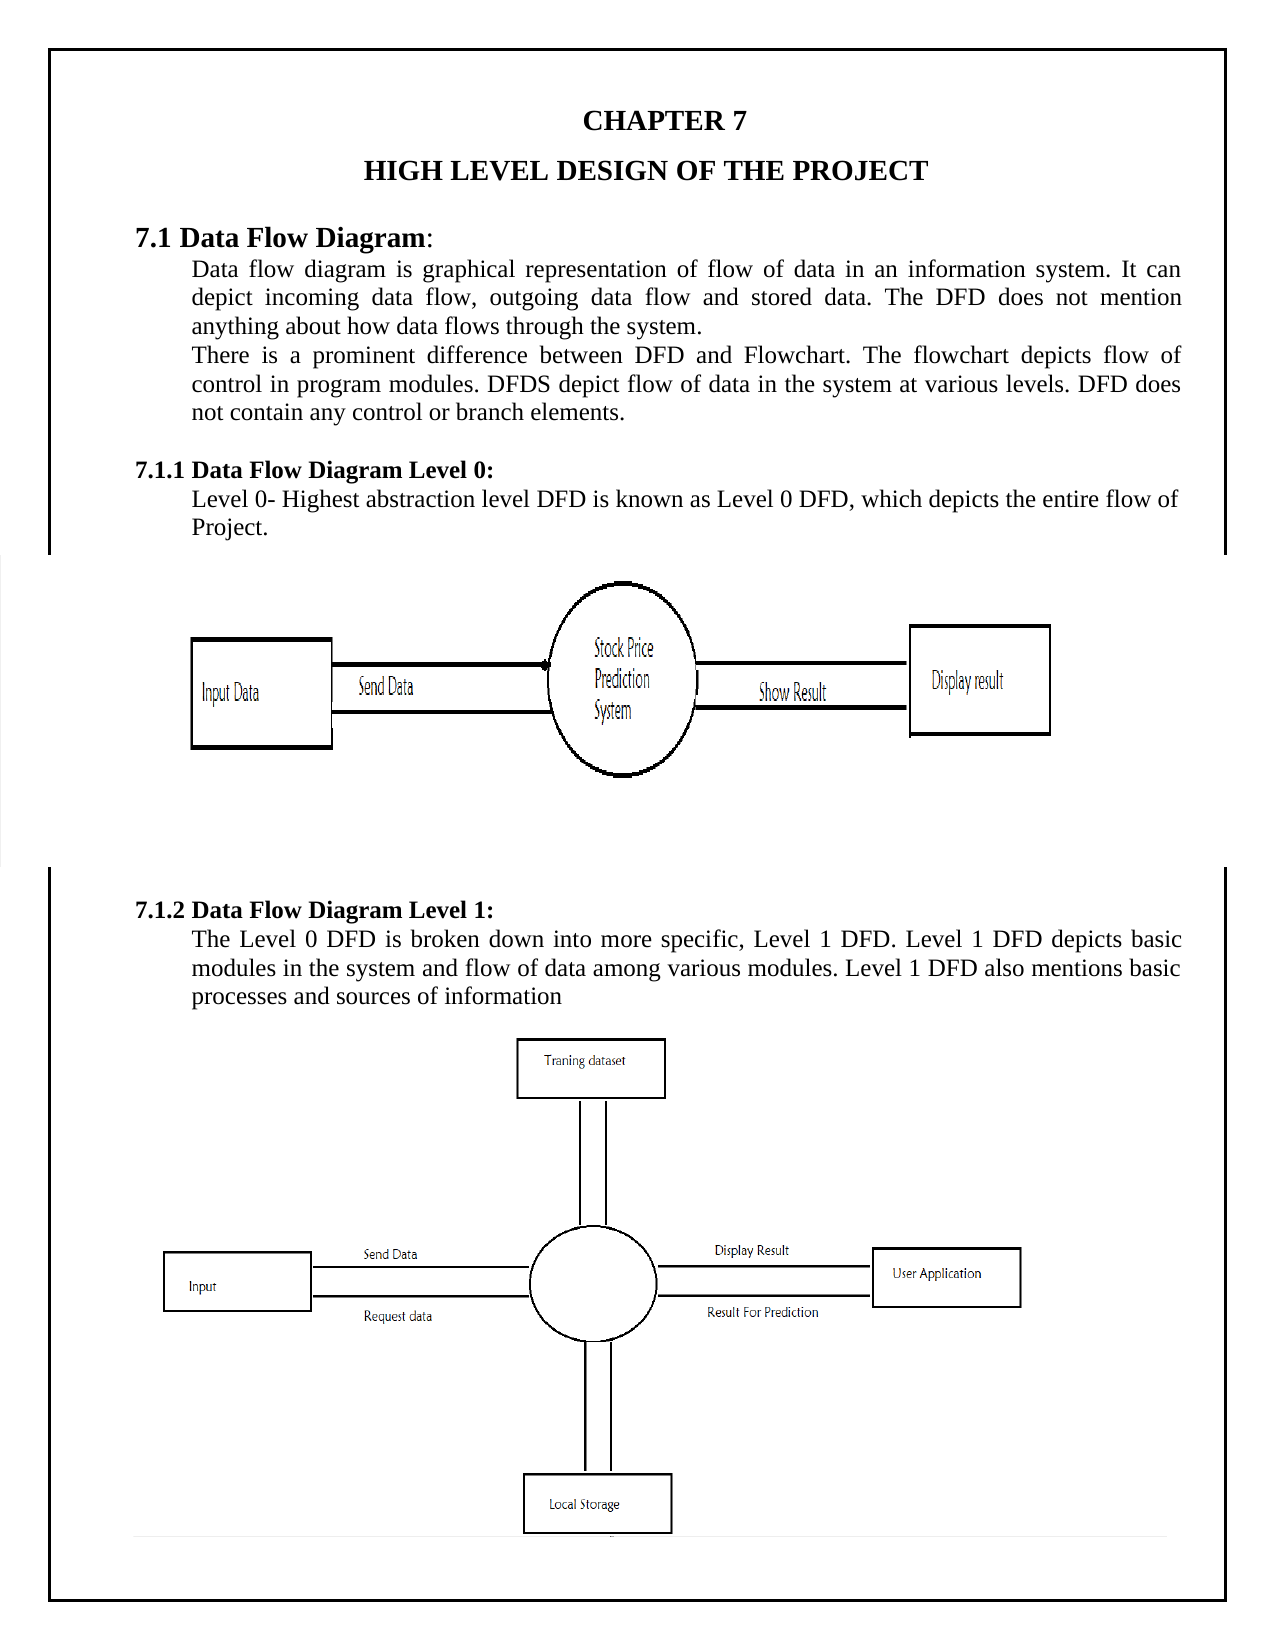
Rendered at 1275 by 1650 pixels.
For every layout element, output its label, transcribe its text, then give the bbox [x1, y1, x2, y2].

list Data flow diagram is graphical representation of flow of data in an information system. It can depict incoming data flow, outgoing data flow and stored data. The DFD does not mention anything about how data flows through the system. [191, 254, 1183, 340]
list Data Flow Diagram Level 0: [135, 455, 1183, 484]
text There is a prominent difference between DFD and Flowchart. The flowchart depicts flow of control in program modules. DFDS depict flow of data in the system at various levels. DFD does not contain any control or branch elements. [191, 340, 1183, 426]
picture [0, 555, 1275, 867]
picture [132, 1038, 1167, 1536]
subtitle CHAPTER 7 [514, 103, 815, 137]
subtitle Data Flow Diagram: [135, 220, 1183, 254]
list Level 0- Highest abstraction level DFD is known as Level 0 DFD, which depicts the entire flow of [191, 484, 1183, 512]
list Data Flow Diagram Level 1: [135, 895, 1183, 924]
list The Level 0 DFD is broken down into more specific, Level 1 DFD. Level 1 DFD depicts basic modules in the system and flow of data among various modules. Level 1 DFD also mentions basic processes and sources of information [191, 924, 1183, 1010]
list Project. [191, 512, 1183, 541]
text HIGH LEVEL DESIGN OF THE PROJECT [192, 153, 1099, 187]
